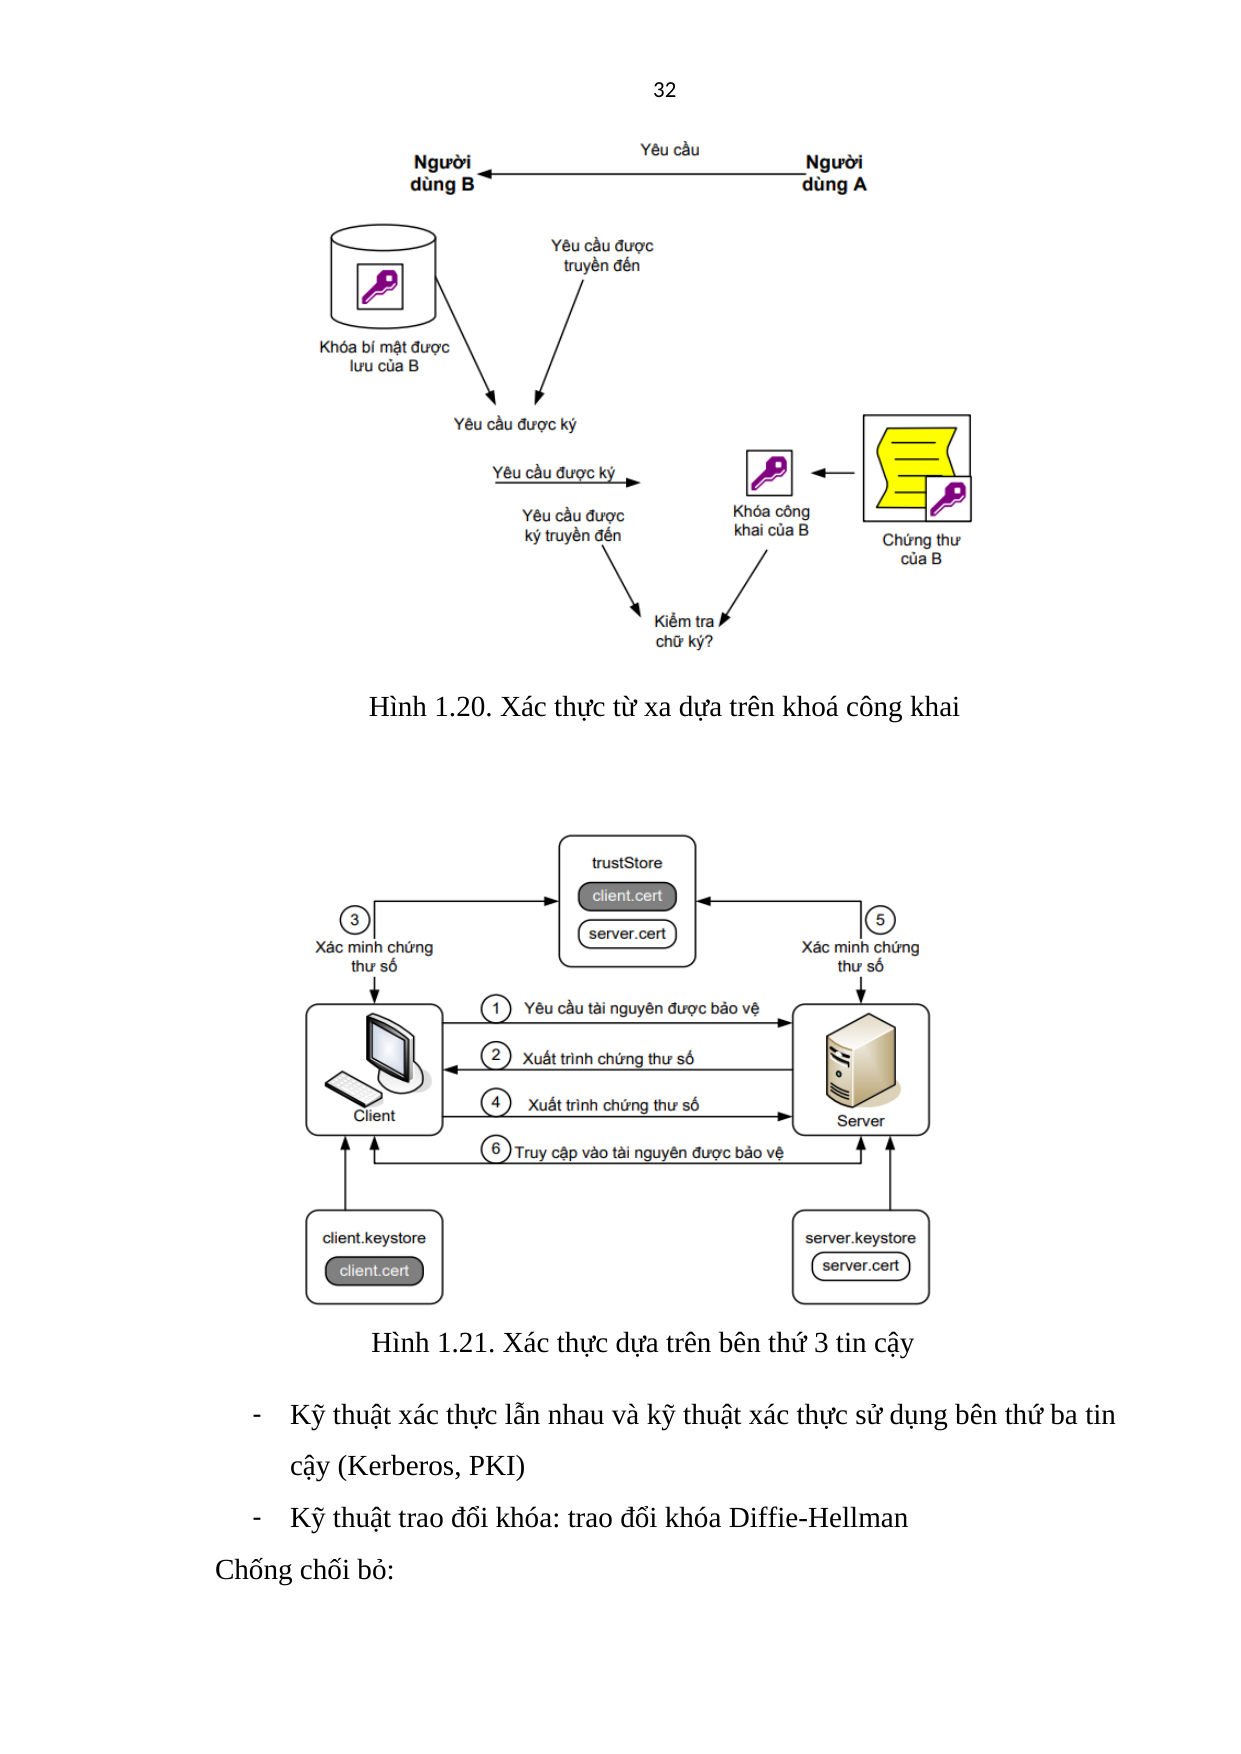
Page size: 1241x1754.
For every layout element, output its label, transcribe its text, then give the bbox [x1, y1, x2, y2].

list Chống chối bỏ: [215, 1552, 1152, 1586]
picture [218, 744, 1067, 1316]
picture [289, 131, 1058, 659]
text Hình 1.20. Xác thực từ xa dựa trên khoá công khai [177, 689, 1152, 723]
list Kỹ thuật trao đổi khóa: trao đổi khóa Diffie-Hellman [252, 1499, 1152, 1534]
